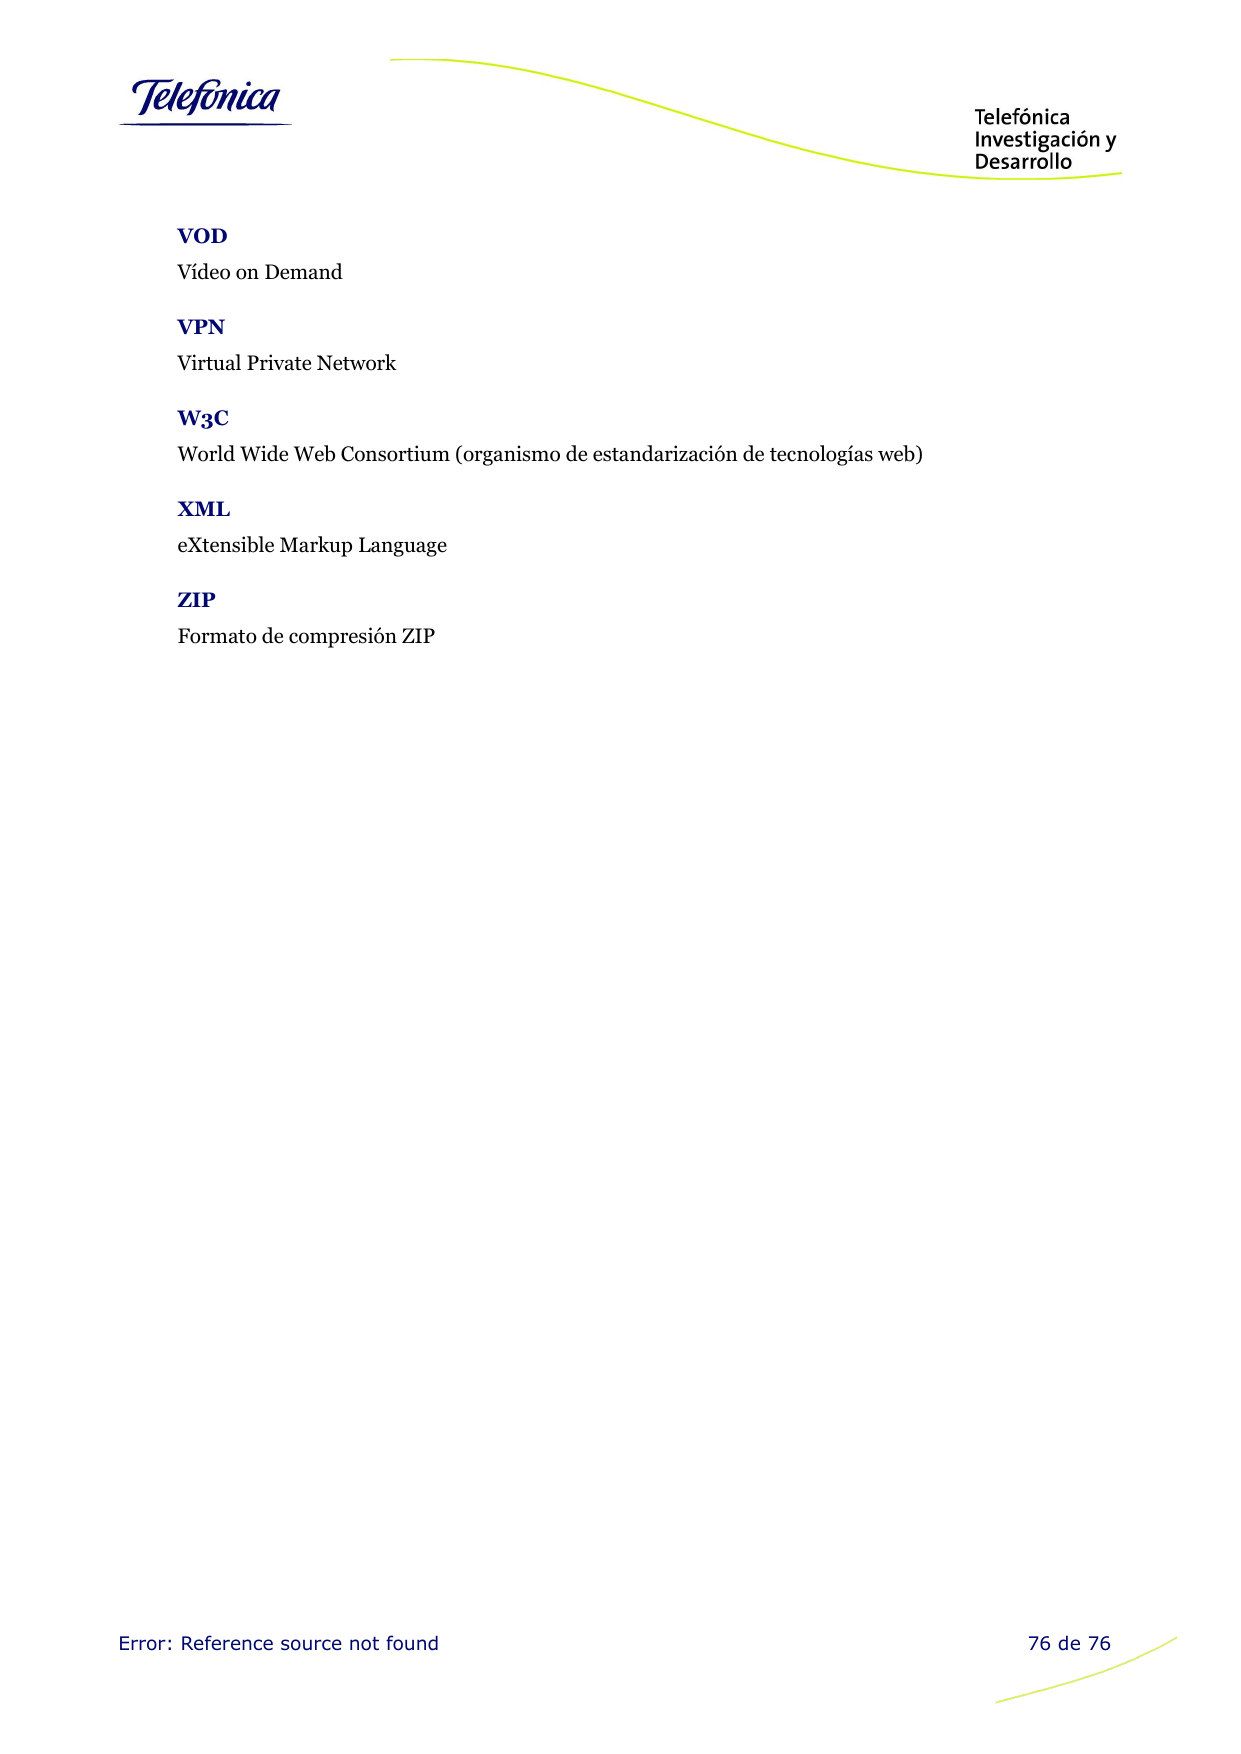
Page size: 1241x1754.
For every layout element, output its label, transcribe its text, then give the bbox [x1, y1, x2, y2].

picture [995, 1592, 1177, 1720]
text VOD [177, 224, 1122, 248]
text Virtual Private Network [177, 352, 1122, 375]
text ZIP [177, 589, 1122, 612]
text VPN [177, 316, 1122, 339]
picture [118, 59, 1123, 180]
text Vídeo on Demand [177, 261, 1122, 284]
text Formato de compresión ZIP [177, 625, 1122, 648]
text World Wide Web Consortium (organismo de estandarización de tecnologías web) [177, 443, 1122, 466]
text XML [177, 498, 1122, 521]
text eXtensible Markup Language [177, 534, 1122, 557]
text W3C [177, 407, 1122, 430]
